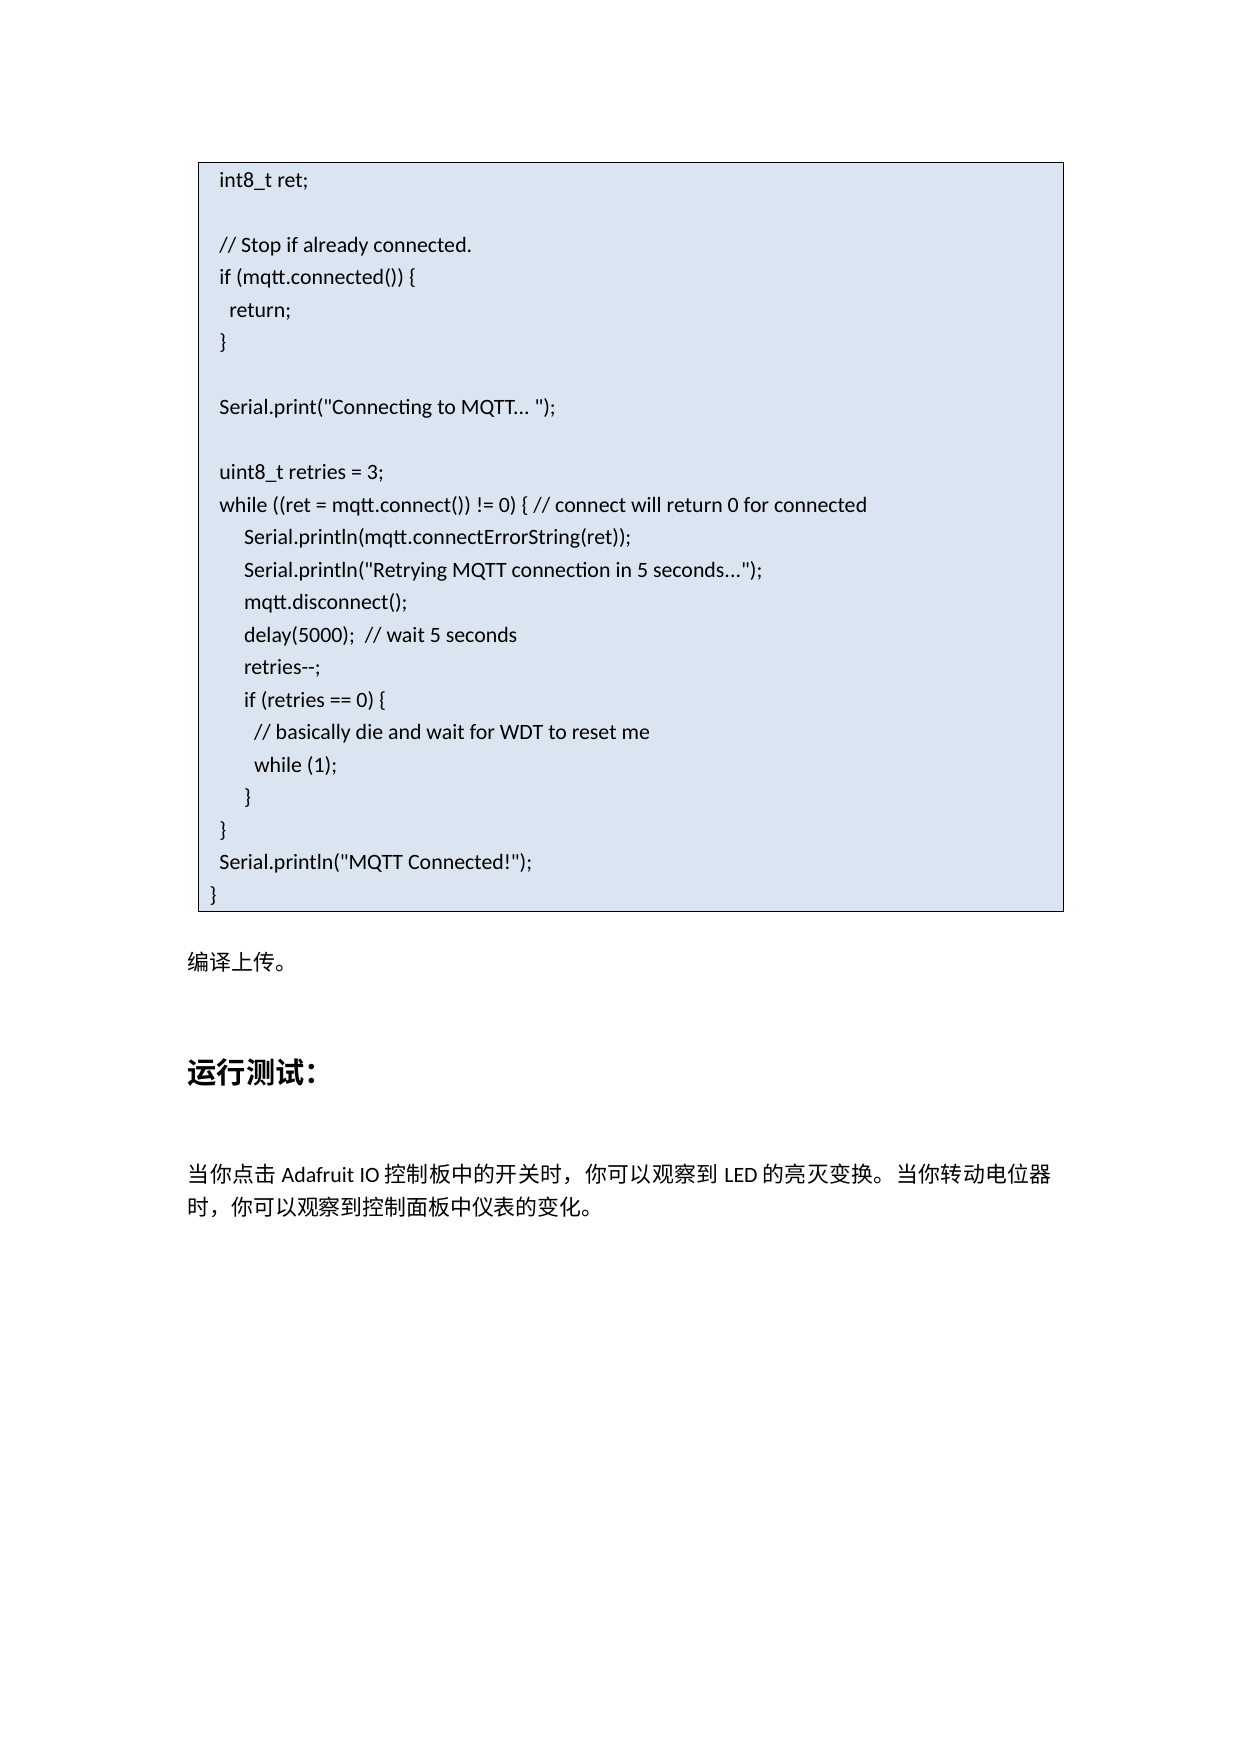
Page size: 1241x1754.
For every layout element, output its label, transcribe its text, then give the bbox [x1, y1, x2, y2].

subtitle 运行测试： [187, 1038, 1053, 1103]
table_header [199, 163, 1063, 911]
text 当你点击Adafruit IO控制板中的开关时，你可以观察到LED的亮灭变换。当你转动电位器时，你可以观察到控制面板中仪表的变化。 [187, 1157, 1053, 1222]
text 编译上传。 [187, 944, 1053, 977]
